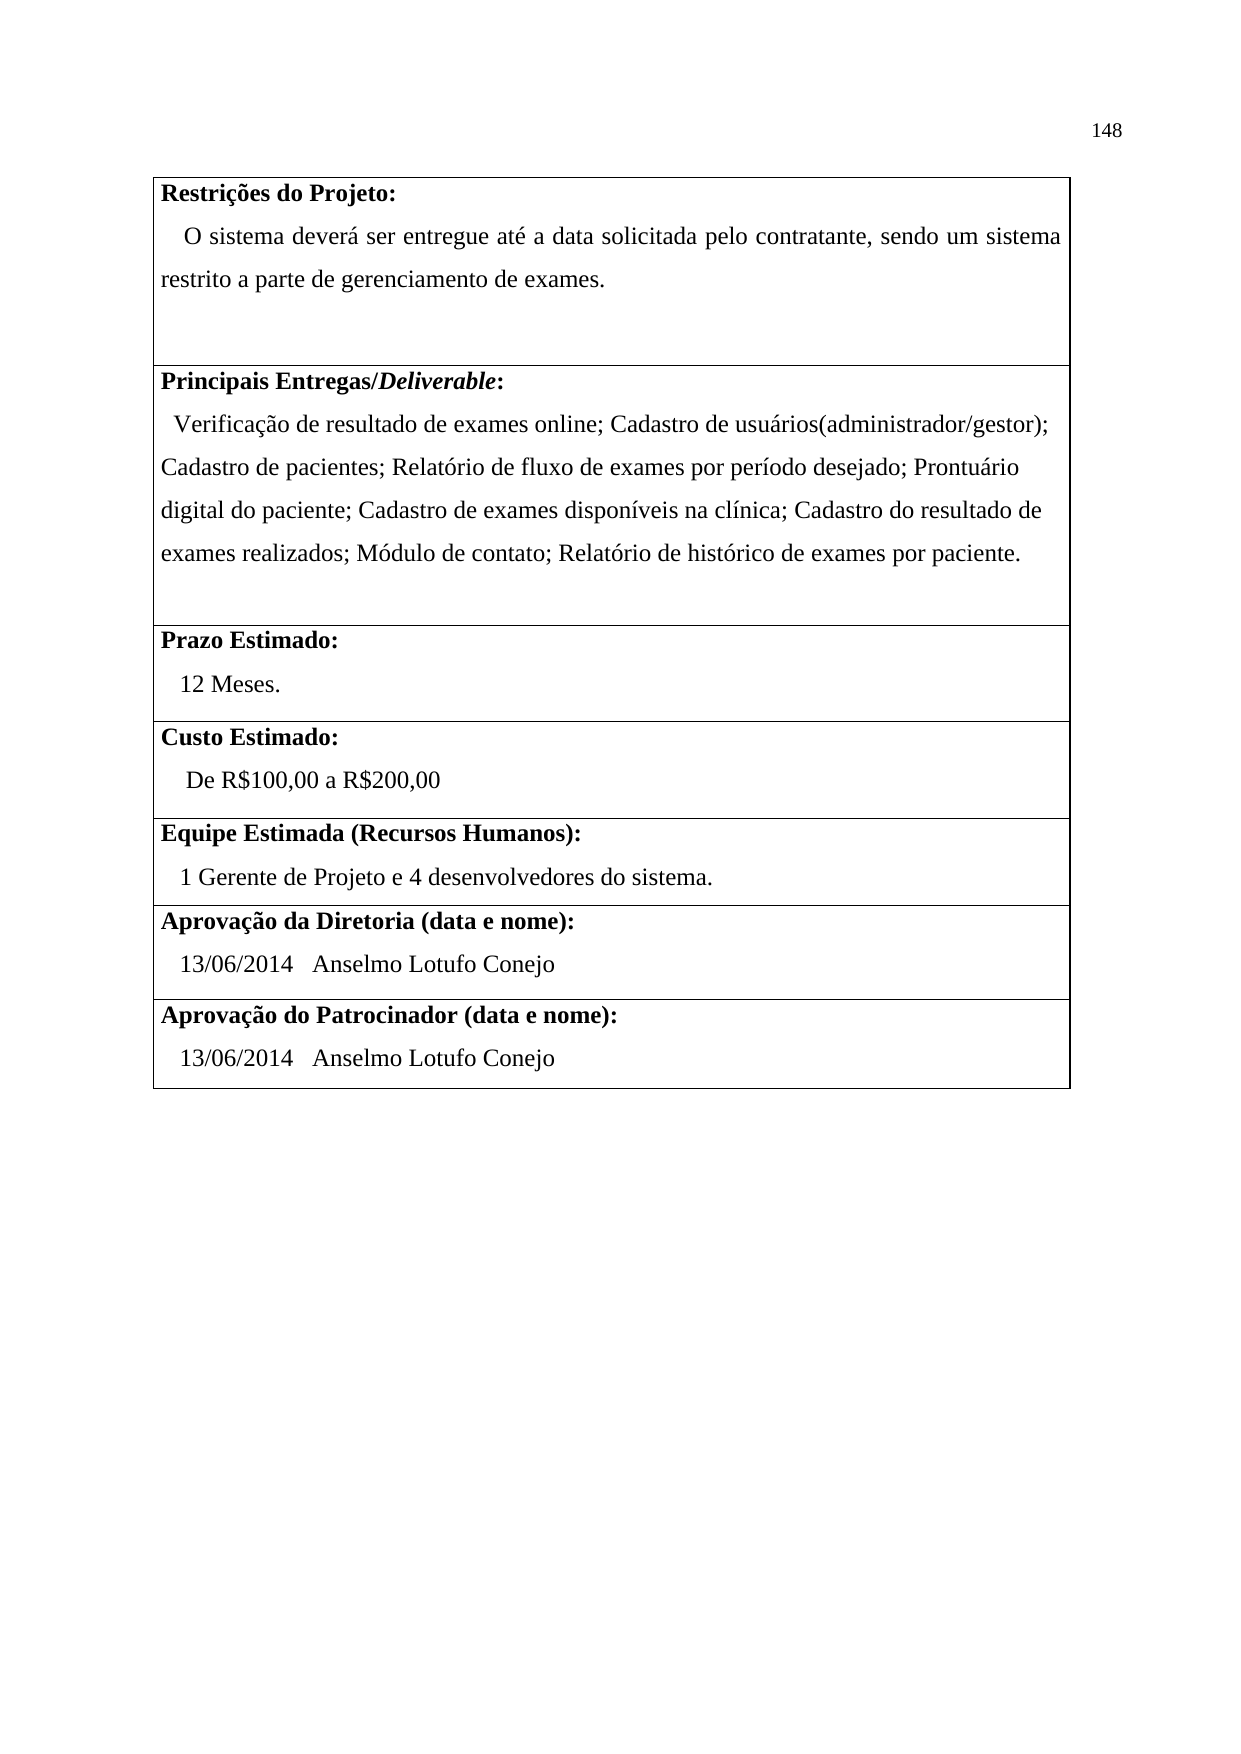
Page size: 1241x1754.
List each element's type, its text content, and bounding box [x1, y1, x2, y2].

table_cell Principais Entregas/Deliverable: Verificação de resultado de exames online; Cadastro de usuários(administrador/gestor); Cadastro de pacientes; Relatório de fluxo de exames por período desejado; Prontuário digital do paciente; Cadastro de exames disponíveis na clínica; Cadastro do resultado de exames realizados; Módulo de contato; Relatório de histórico de exames por paciente. [154, 366, 1069, 624]
table_cell Prazo Estimado: 12 Meses. [154, 626, 1069, 721]
table_cell Custo Estimado: De R$100,00 a R$200,00 [154, 722, 1069, 817]
table_cell Equipe Estimada (Recursos Humanos): 1 Gerente de Projeto e 4 desenvolvedores do sistema. [154, 819, 1069, 905]
table_cell Aprovação do Patrocinador (data e nome): 13/06/2014 Anselmo Lotufo Conejo [154, 1000, 1069, 1087]
table_cell Restrições do Projeto: O sistema deverá ser entregue até a data solicitada pelo contratante, sendo um sistema restrito a parte de gerenciamento de exames. [154, 178, 1069, 365]
table_cell Aprovação da Diretoria (data e nome): 13/06/2014 Anselmo Lotufo Conejo [154, 906, 1069, 999]
